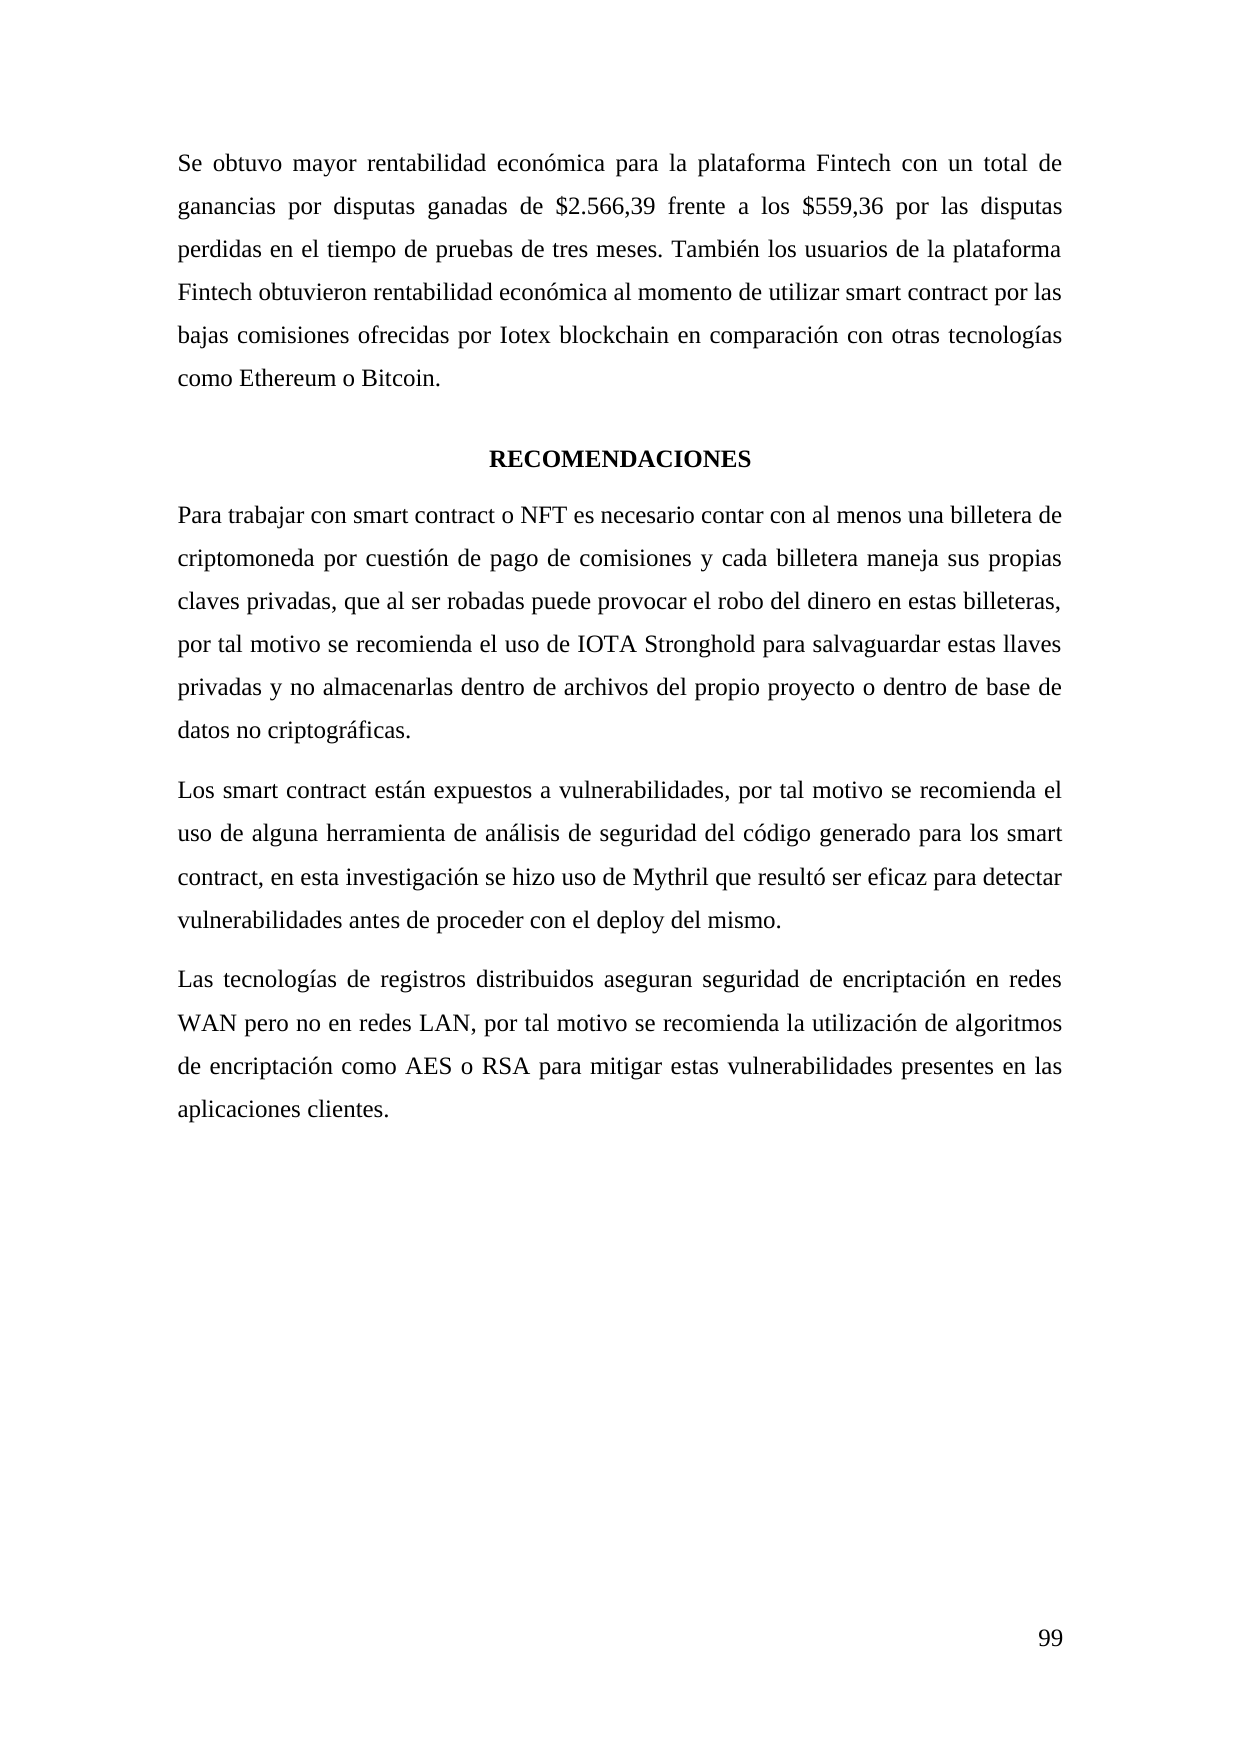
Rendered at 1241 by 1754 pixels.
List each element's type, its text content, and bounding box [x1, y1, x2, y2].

text RECOMENDACIONES [177, 444, 1063, 473]
text Se obtuvo mayor rentabilidad económica para la plataforma Fintech con un total de ganancias por disputas ganadas de $2.566,39 frente a los $559,36 por las disputas perdidas en el tiempo de pruebas de tres meses. También los usuarios de la plataforma Fintech obtuvieron rentabilidad económica al momento de utilizar smart contract por las bajas comisiones ofrecidas por Iotex blockchain en comparación con otras tecnologías como Ethereum o Bitcoin. [177, 148, 1063, 392]
text Los smart contract están expuestos a vulnerabilidades, por tal motivo se recomienda el uso de alguna herramienta de análisis de seguridad del código generado para los smart contract, en esta investigación se hizo uso de Mythril que resultó ser eficaz para detectar vulnerabilidades antes de proceder con el deploy del mismo. [177, 775, 1063, 933]
text Las tecnologías de registros distribuidos aseguran seguridad de encriptación en redes WAN pero no en redes LAN, por tal motivo se recomienda la utilización de algoritmos de encriptación como AES o RSA para mitigar estas vulnerabilidades presentes en las aplicaciones clientes. [177, 964, 1063, 1123]
text Para trabajar con smart contract o NFT es necesario contar con al menos una billetera de criptomoneda por cuestión de pago de comisiones y cada billetera maneja sus propias claves privadas, que al ser robadas puede provocar el robo del dinero en estas billeteras, por tal motivo se recomienda el uso de IOTA Stronghold para salvaguardar estas llaves privadas y no almacenarlas dentro de archivos del propio proyecto o dentro de base de datos no criptográficas. [177, 500, 1063, 744]
